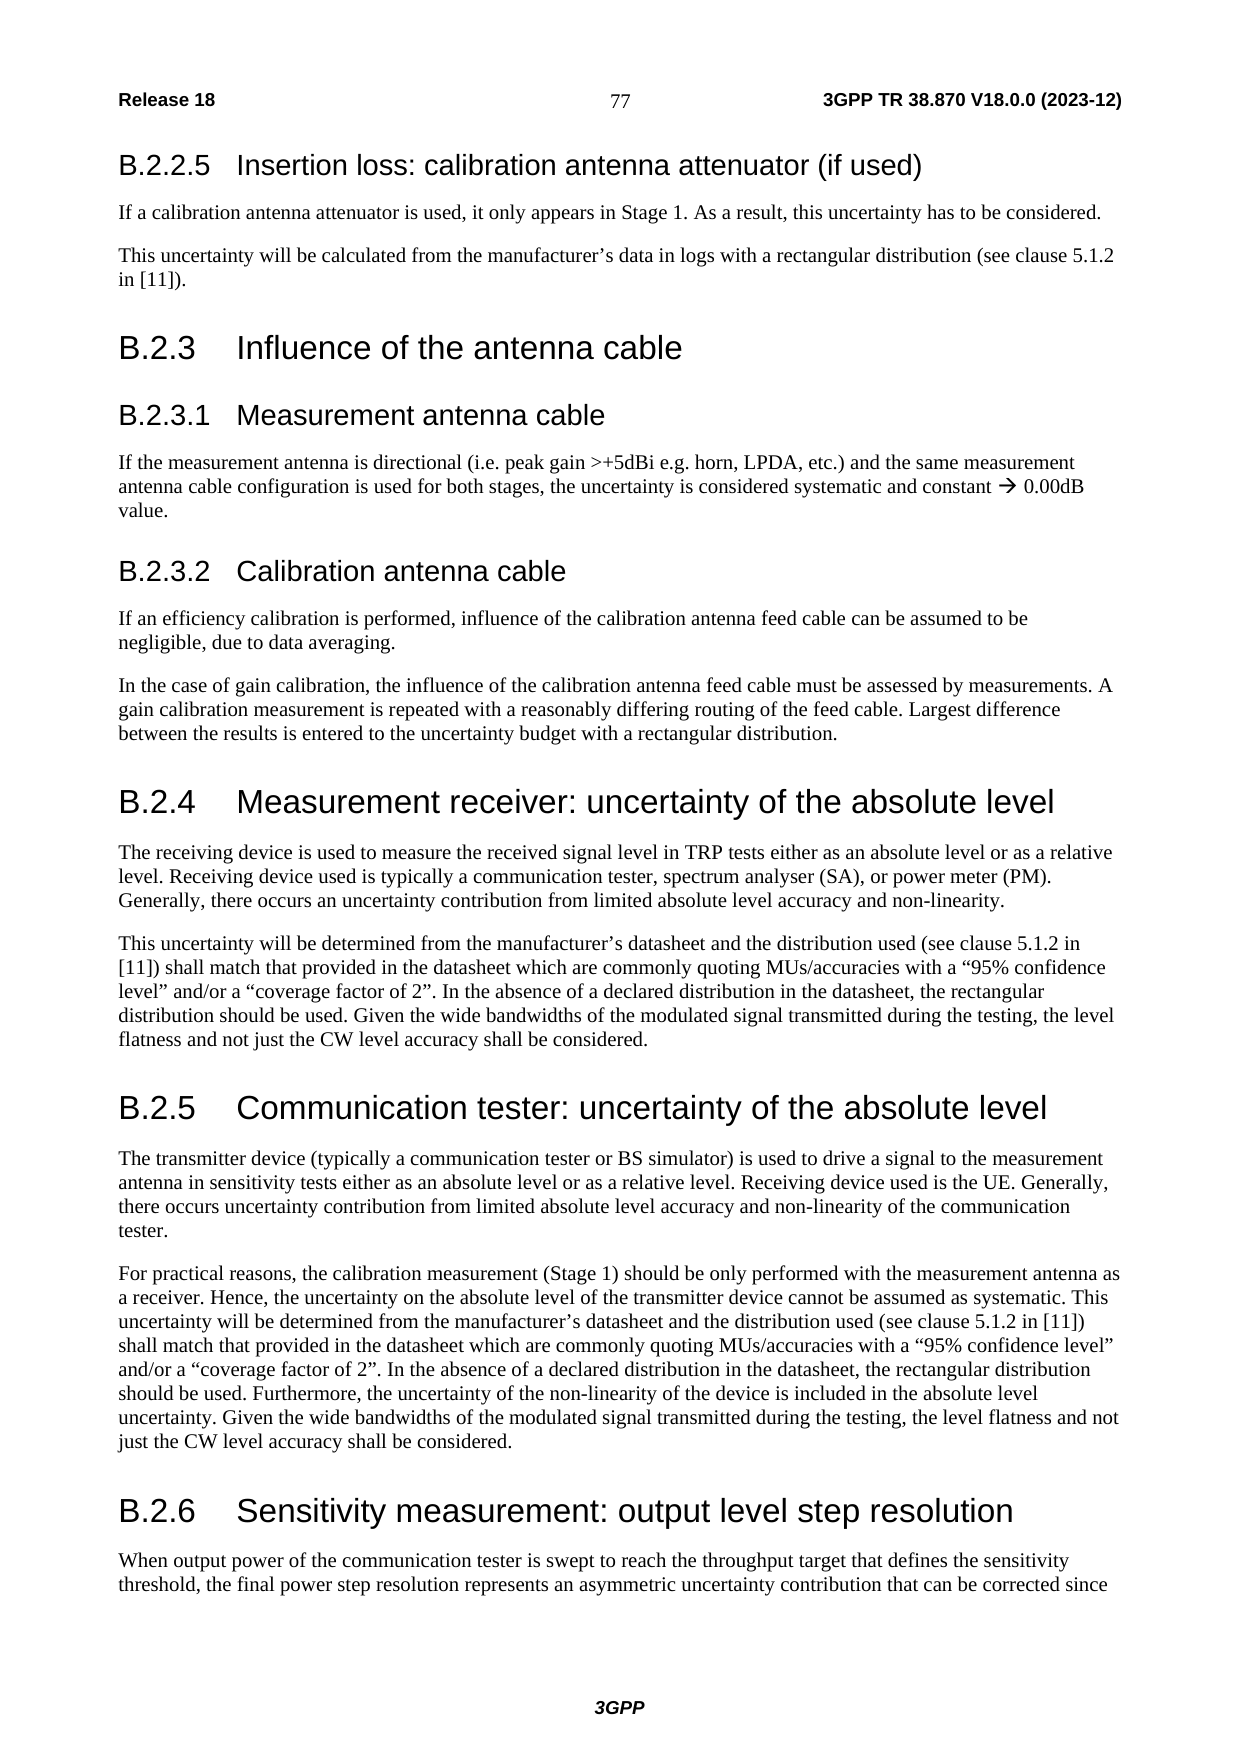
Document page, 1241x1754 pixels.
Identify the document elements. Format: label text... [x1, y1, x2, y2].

text If a calibration antenna attenuator is used, it only appears in Stage 1. As a result, this uncertainty has to be considered. [118, 200, 1122, 224]
subtitle B.2.4 Measurement receiver: uncertainty of the absolute level [118, 782, 1122, 821]
text The receiving device is used to measure the received signal level in TRP tests either as an absolute level or as a relative level. Receiving device used is typically a communication tester, spectrum analyser (SA), or power meter (PM). Generally, there occurs an uncertainty contribution from limited absolute level accuracy and non-linearity. [118, 840, 1122, 912]
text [118, 1548, 1122, 1596]
subtitle B.2.3 Influence of the antenna cable [118, 328, 1122, 367]
text The transmitter device (typically a communication tester or BS simulator) is used to drive a signal to the measurement antenna in sensitivity tests either as an absolute level or as a relative level. Receiving device used is the UE. Generally, there occurs uncertainty contribution from limited absolute level accuracy and non-linearity of the communication tester. [118, 1146, 1122, 1242]
subtitle B.2.6 Sensitivity measurement: output level step resolution [118, 1491, 1122, 1529]
text If an efficiency calibration is performed, influence of the calibration antenna feed cable can be assumed to be negligible, due to data averaging. [118, 606, 1122, 654]
text In the case of gain calibration, the influence of the calibration antenna feed cable must be assessed by measurements. A gain calibration measurement is repeated with a reasonably differing routing of the feed cable. Largest difference between the results is entered to the uncertainty budget with a rectangular distribution. [118, 673, 1122, 745]
subtitle B.2.3.2 Calibration antenna cable [118, 554, 1122, 587]
subtitle B.2.3.1 Measurement antenna cable [118, 398, 1122, 431]
text This uncertainty will be determined from the manufacturer’s datasheet and the distribution used (see clause 5.1.2 in [11]) shall match that provided in the datasheet which are commonly quoting MUs/accuracies with a “95% confidence level” and/or a “coverage factor of 2”. In the absence of a declared distribution in the datasheet, the rectangular distribution should be used. Given the wide bandwidths of the modulated signal transmitted during the testing, the level flatness and not just the CW level accuracy shall be considered. [118, 931, 1122, 1051]
text For practical reasons, the calibration measurement (Stage 1) should be only performed with the measurement antenna as a receiver. Hence, the uncertainty on the absolute level of the transmitter device cannot be assumed as systematic. This uncertainty will be determined from the manufacturer’s datasheet and the distribution used (see clause 5.1.2 in [11]) shall match that provided in the datasheet which are commonly quoting MUs/accuracies with a “95% confidence level” and/or a “coverage factor of 2”. In the absence of a declared distribution in the datasheet, the rectangular distribution should be used. Furthermore, the uncertainty of the non-linearity of the device is included in the absolute level uncertainty. Given the wide bandwidths of the modulated signal transmitted during the testing, the level flatness and not just the CW level accuracy shall be considered. [118, 1261, 1122, 1453]
text If the measurement antenna is directional (i.e. peak gain >+5dBi e.g. horn, LPDA, etc.) and the same measurement antenna cable configuration is used for both stages, the uncertainty is considered systematic and constant 0.00dB value. [118, 450, 1122, 522]
subtitle B.2.2.5 Insertion loss: calibration antenna attenuator (if used) [118, 147, 1122, 181]
text This uncertainty will be calculated from the manufacturer’s data in logs with a rectangular distribution (see clause 5.1.2 in [11]). [118, 243, 1122, 291]
subtitle B.2.5 Communication tester: uncertainty of the absolute level [118, 1088, 1122, 1127]
